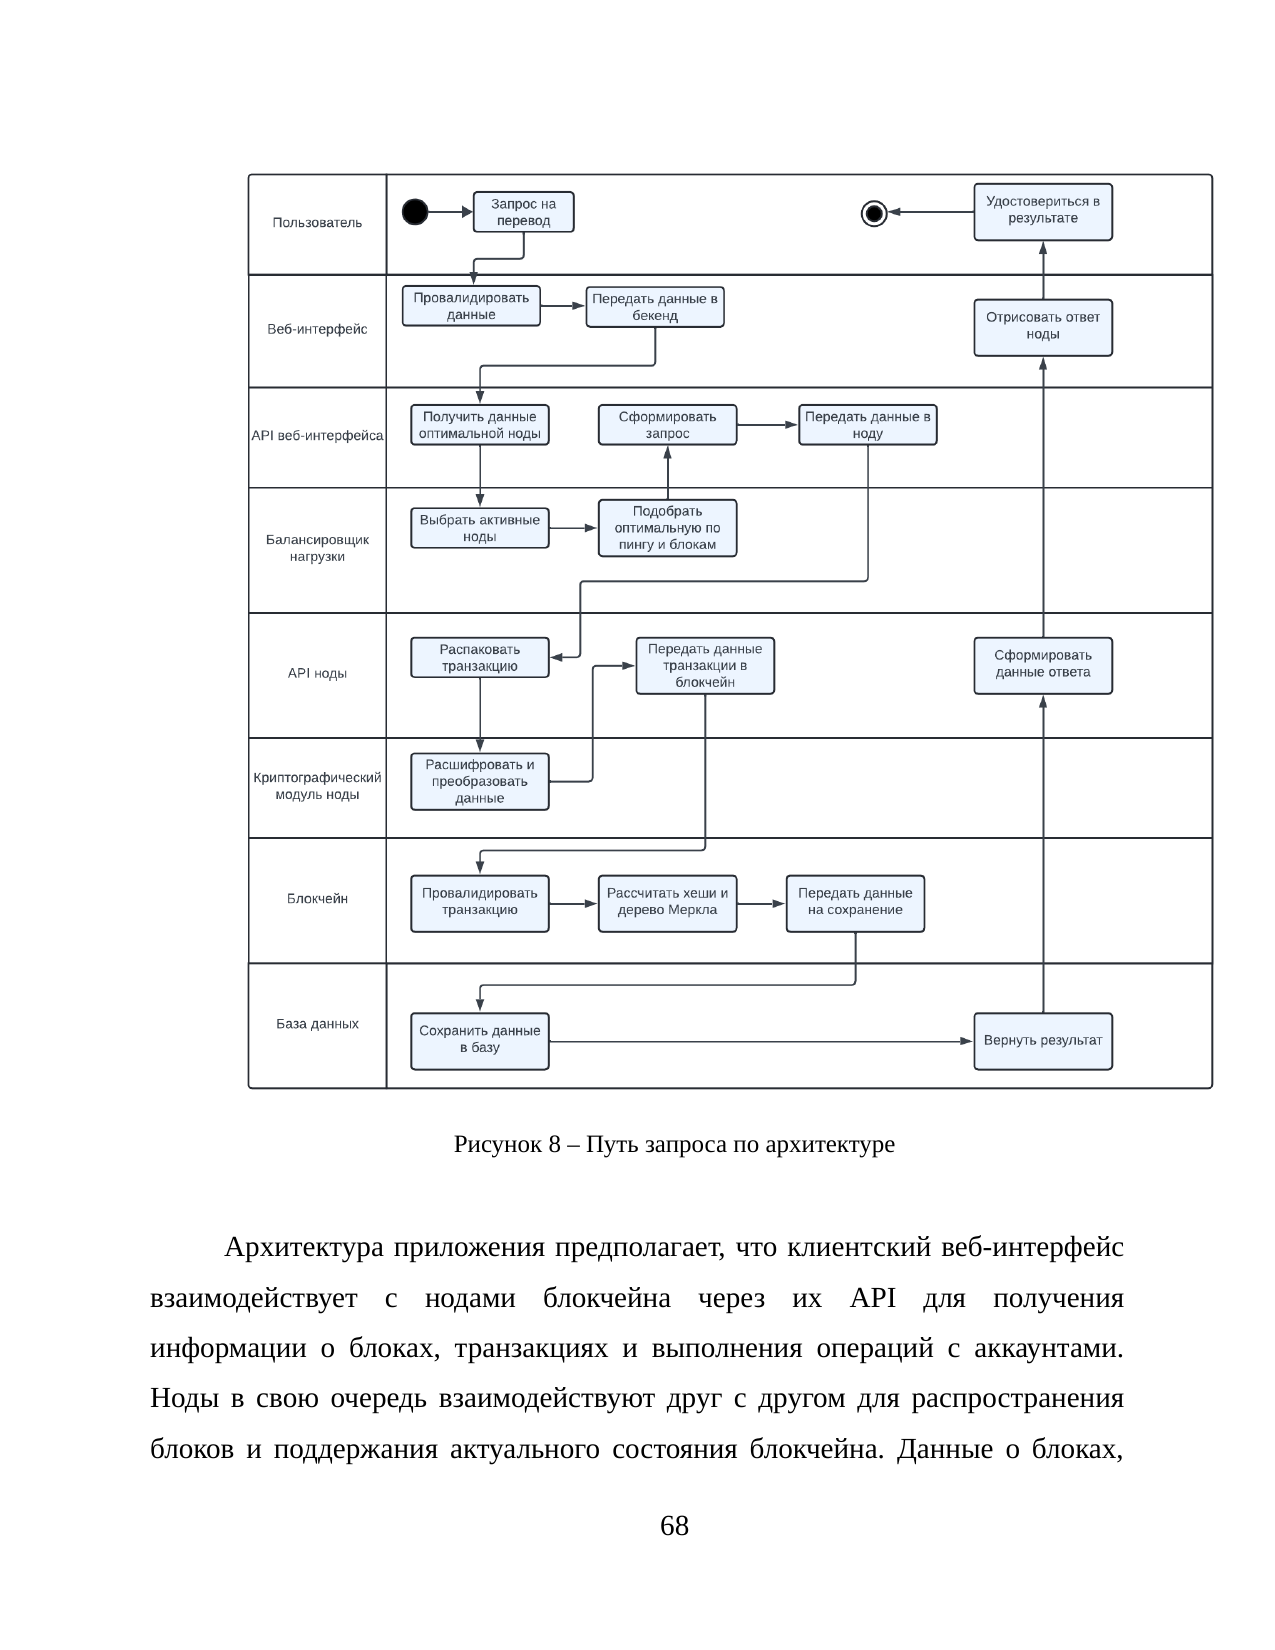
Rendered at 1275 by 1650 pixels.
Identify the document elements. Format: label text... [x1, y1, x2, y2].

picture [223, 150, 1237, 1113]
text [150, 1229, 1125, 1464]
text Рисунок 8 – Путь запроса по архитектуре [150, 1129, 1125, 1158]
